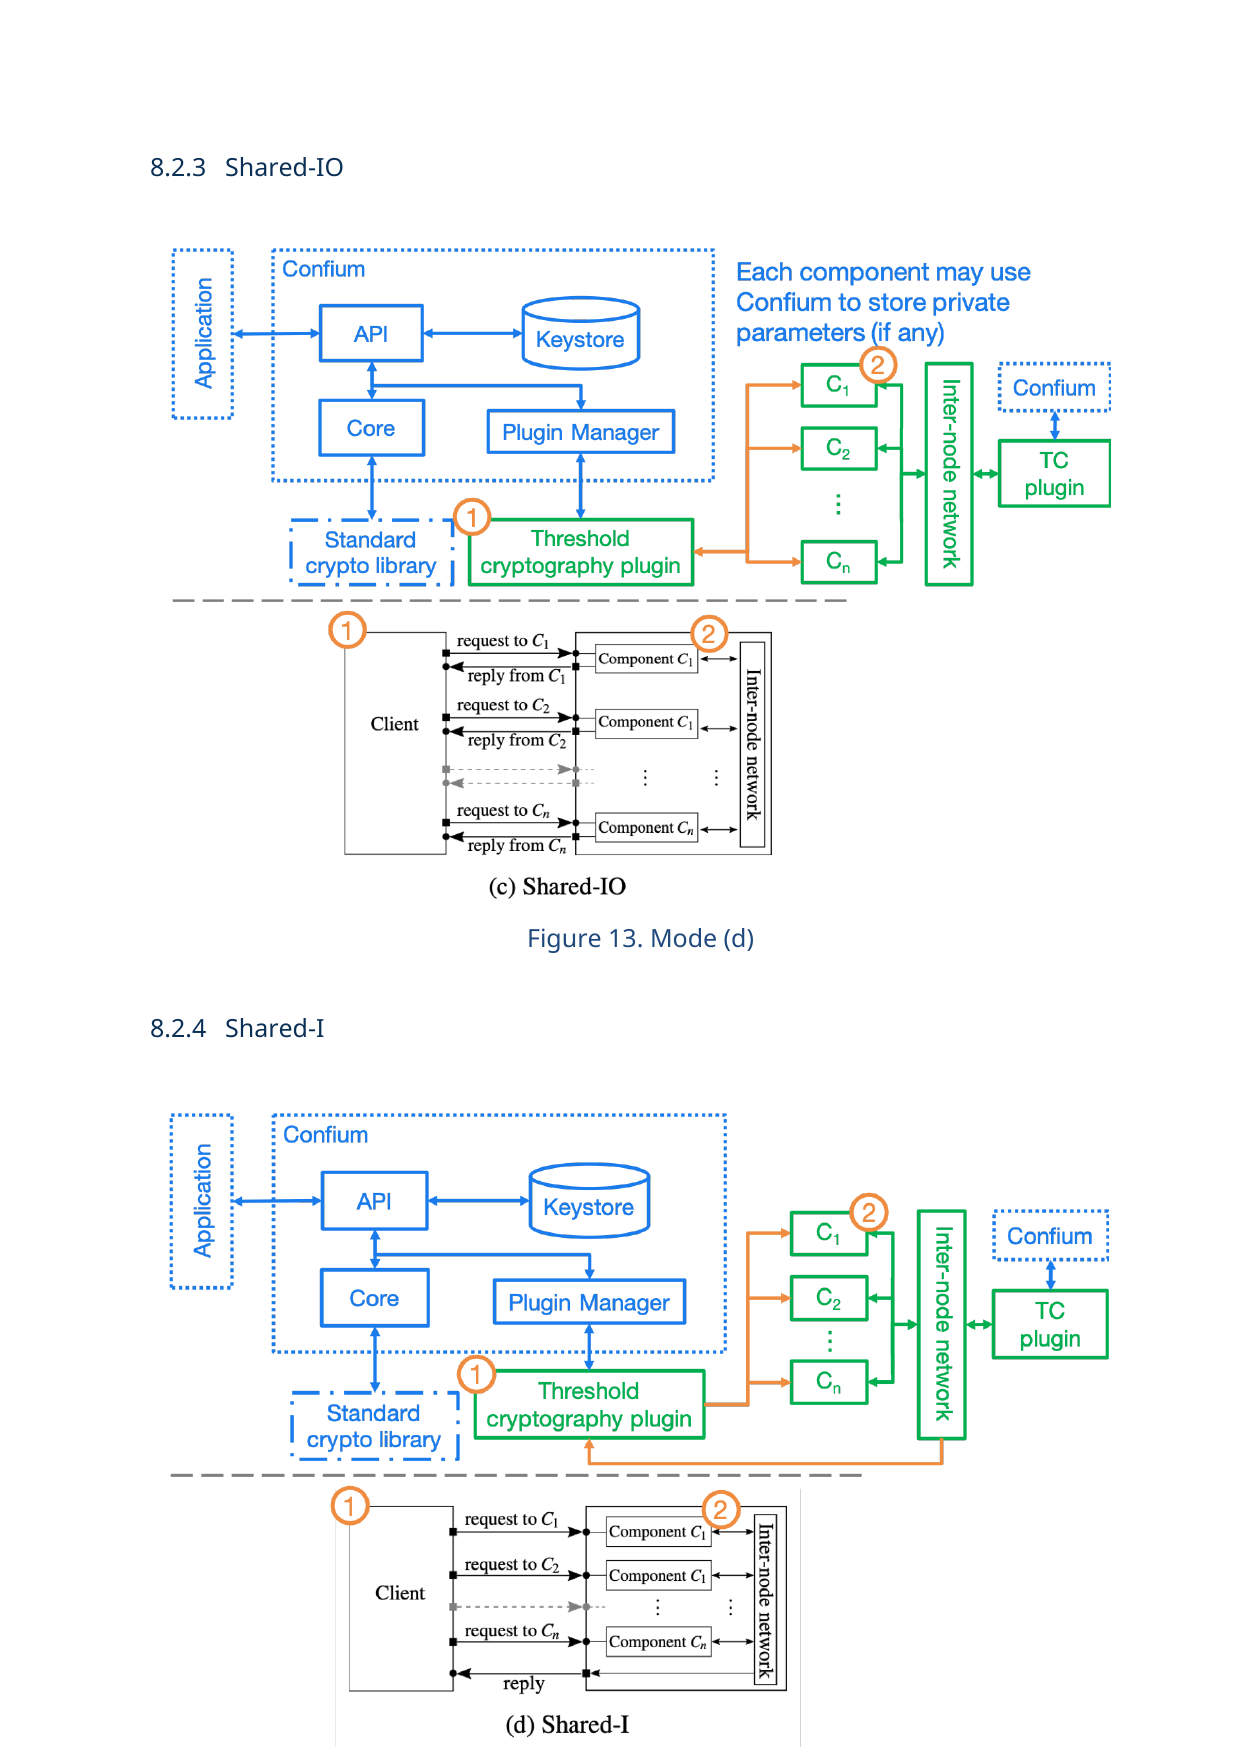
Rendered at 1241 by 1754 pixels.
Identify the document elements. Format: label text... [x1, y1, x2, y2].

subtitle Shared-IO [150, 150, 1090, 184]
picture [170, 246, 1111, 911]
picture [168, 1111, 1109, 1747]
